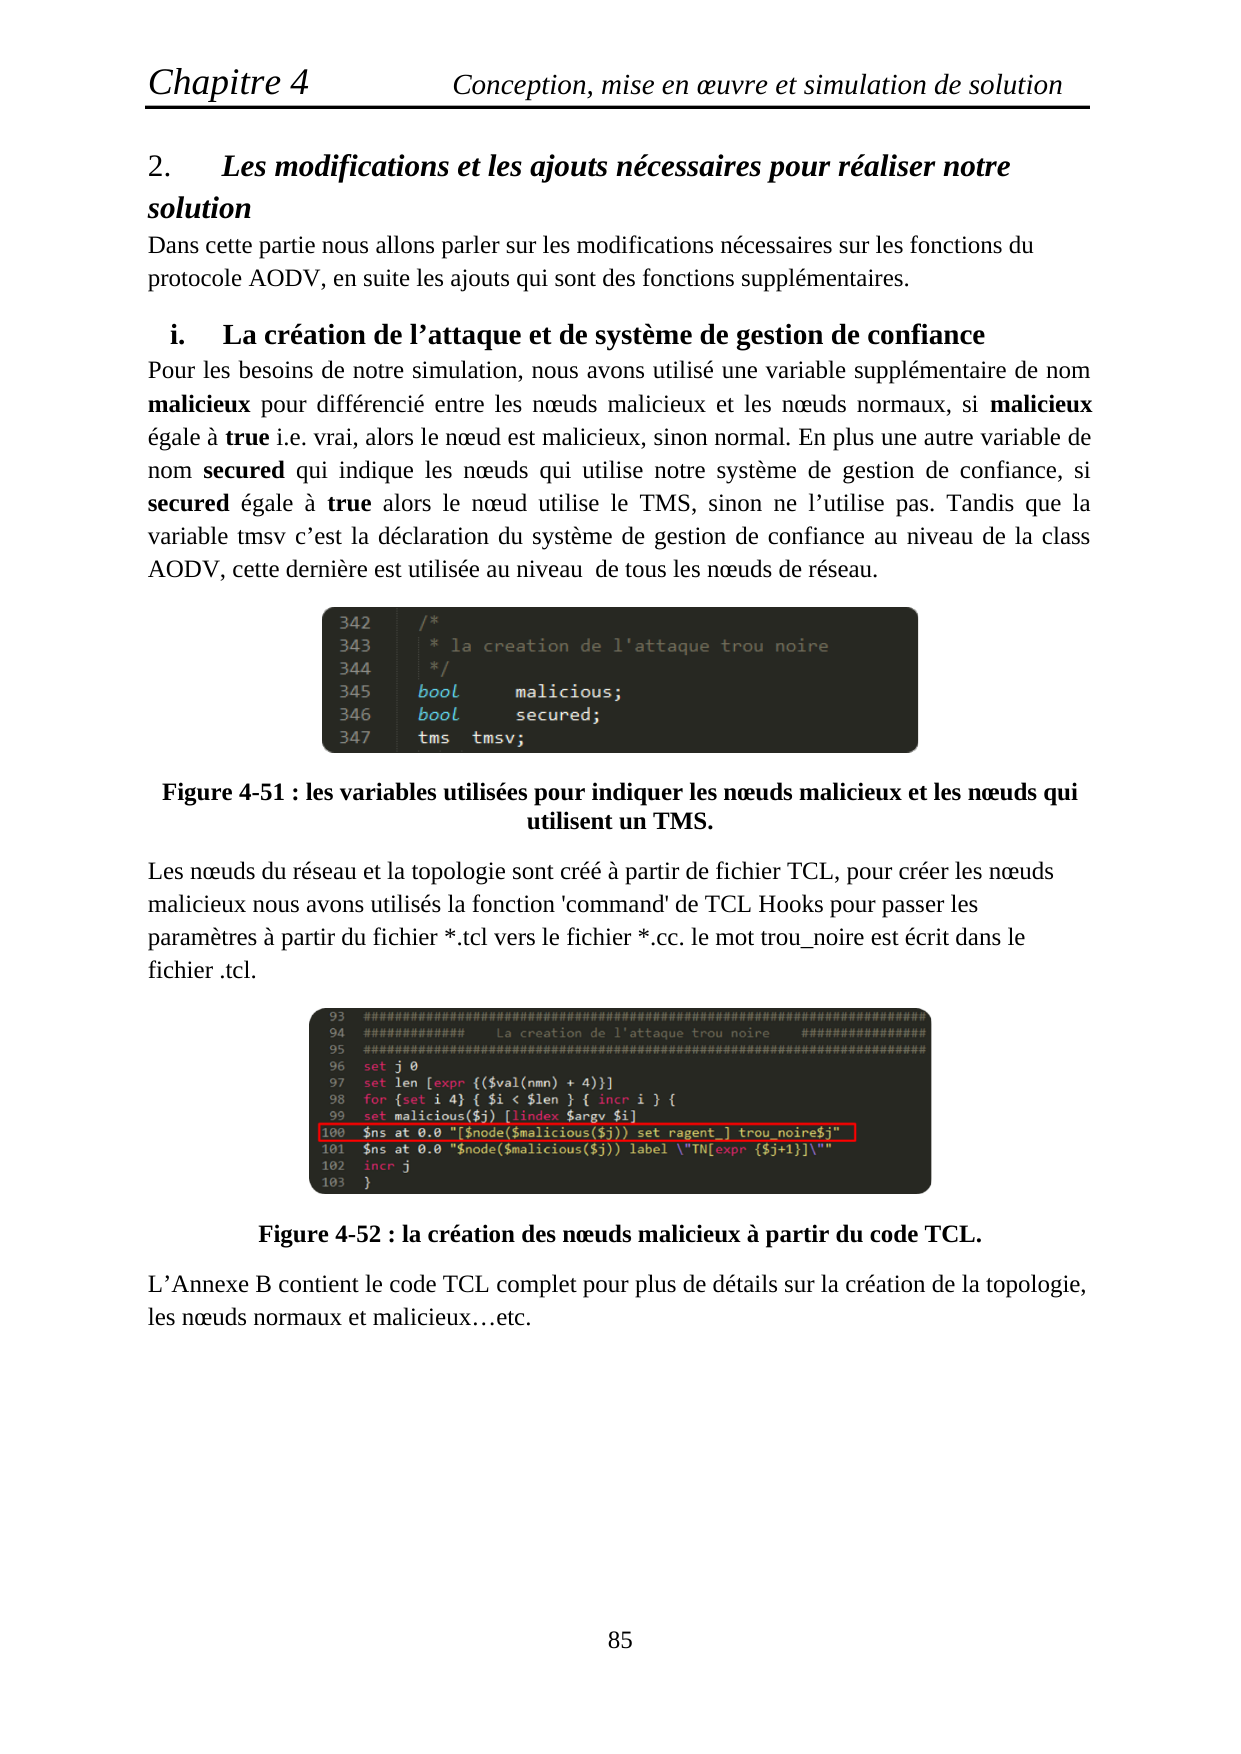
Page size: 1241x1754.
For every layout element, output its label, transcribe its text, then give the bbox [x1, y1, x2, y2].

text Dans cette partie nous allons parler sur les modifications nécessaires sur les fonctions du protocole AODV, en suite les ajouts qui sont des fonctions supplémentaires. [148, 230, 1092, 292]
picture [322, 607, 919, 753]
picture [309, 1008, 932, 1194]
text Les nœuds du réseau et la topologie sont créé à partir de fichier TCL, pour créer les nœuds malicieux nous avons utilisés la fonction 'command' de TCL Hooks pour passer les paramètres à partir du fichier *.tcl vers le fichier *.cc. le mot trou_noire est écrit dans le fichier .tcl. [148, 856, 1092, 984]
text L’Annexe B contient le code TCL complet pour plus de détails sur la création de la topologie, les nœuds normaux et malicieux…etc. [148, 1269, 1092, 1330]
subtitle Les modifications et les ajouts nécessaires pour réaliser notre solution [148, 148, 1092, 225]
subtitle La création de l’attaque et de système de gestion de confiance [185, 317, 1092, 351]
text Pour les besoins de notre simulation, nous avons utilisé une variable supplémentaire de nom malicieux pour différencié entre les nœuds malicieux et les nœuds normaux, si malicieux égale à true i.e. vrai, alors le nœud est malicieux, sinon normal. En plus une autre variable de nom secured qui indique les nœuds qui utilise notre système de gestion de confiance, si secured égale à true alors le nœud utilise le TMS, sinon ne l’utilise pas. Tandis que la variable tmsv c’est la déclaration du système de gestion de confiance au niveau de la class AODV, cette dernière est utilisée au niveau de tous les nœuds de réseau. [148, 356, 1092, 582]
